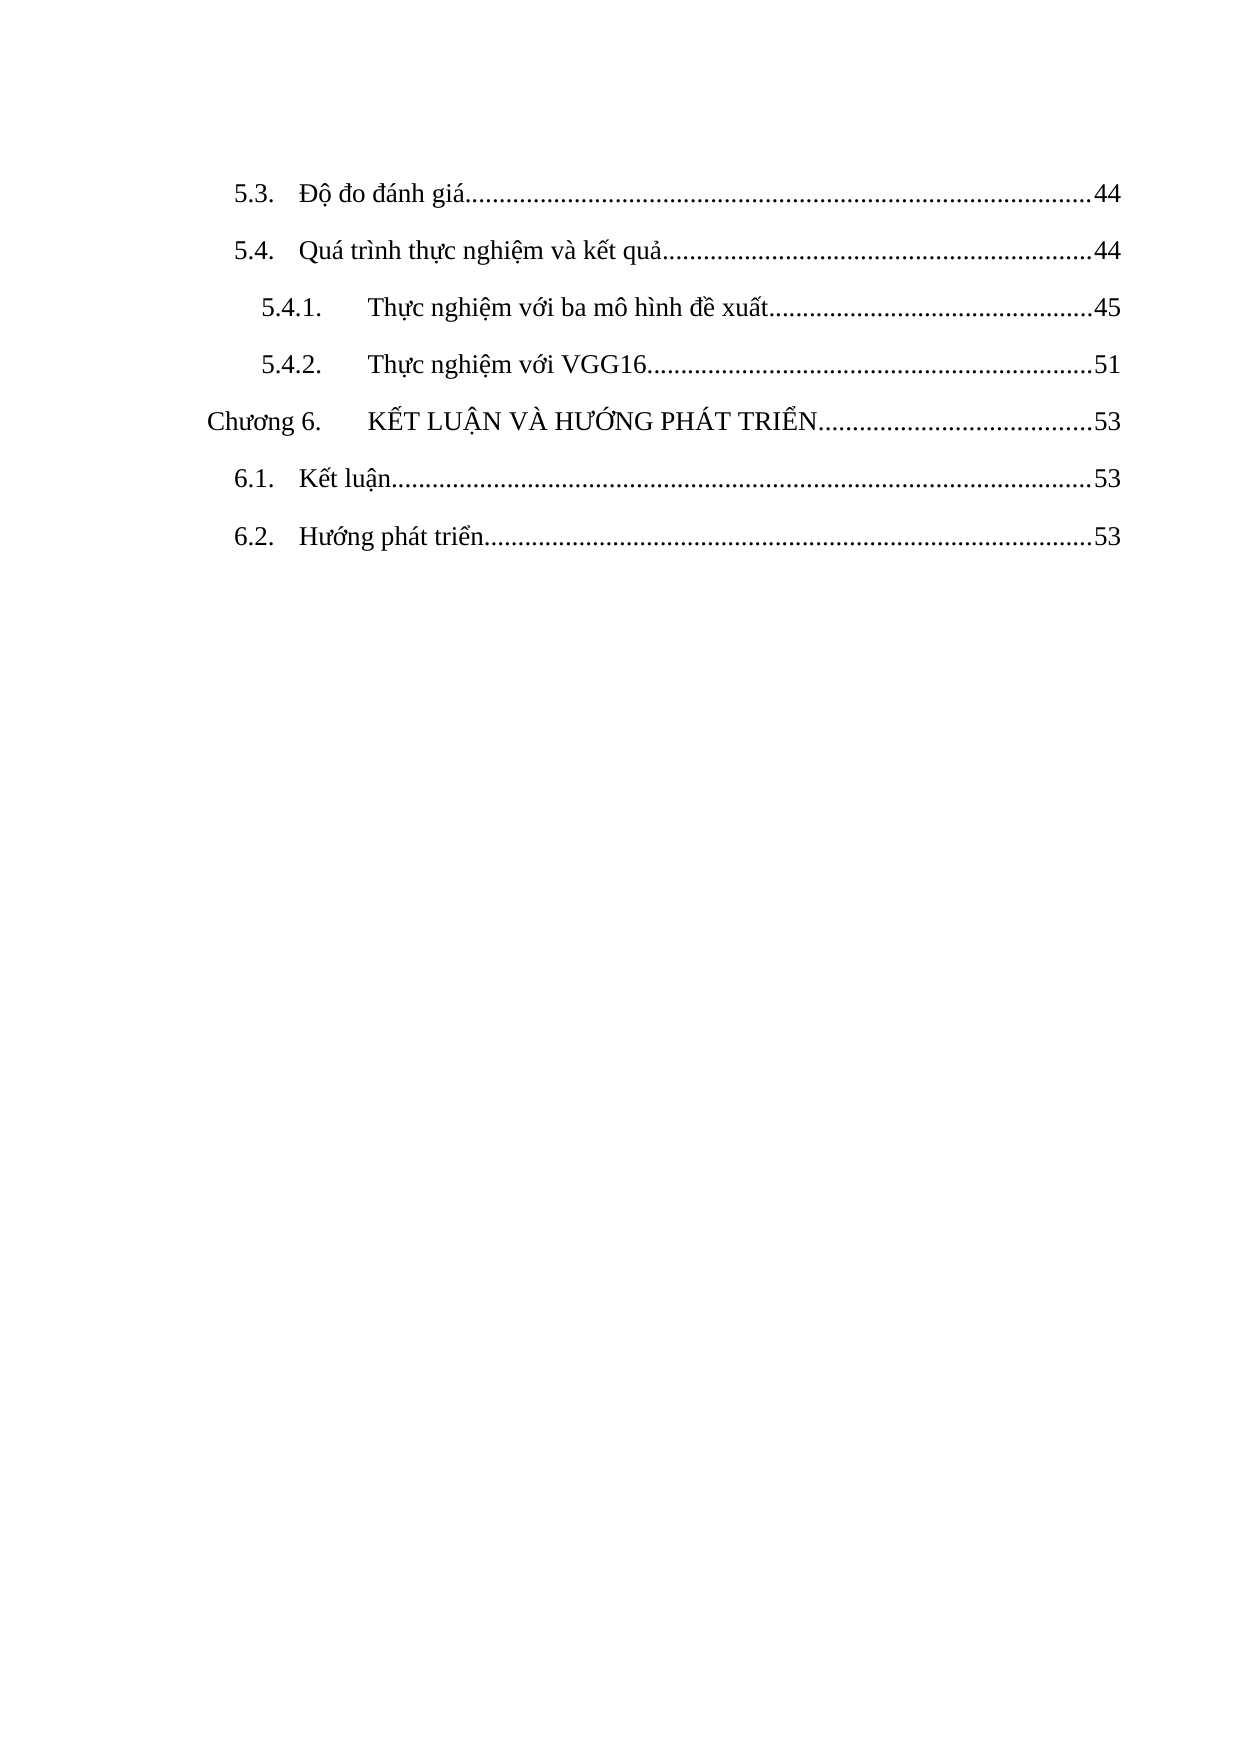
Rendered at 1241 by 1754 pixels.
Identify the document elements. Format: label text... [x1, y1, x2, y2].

text 5.4.1. Thực nghiệm với ba mô hình đề xuất 45 [261, 291, 1122, 322]
text 6.2. Hướng phát triển 53 [234, 520, 1122, 551]
text Chương 6. KẾT LUẬN VÀ HƯỚNG PHÁT TRIỂN 53 [207, 406, 1122, 437]
text 6.1. Kết luận 53 [234, 463, 1122, 494]
text 5.3. Độ đo đánh giá 44 [234, 177, 1122, 208]
text 5.4.2. Thực nghiệm với VGG16. 51 [261, 348, 1122, 379]
text 5.4. Quá trình thực nghiệm và kết quả 44 [234, 234, 1122, 265]
